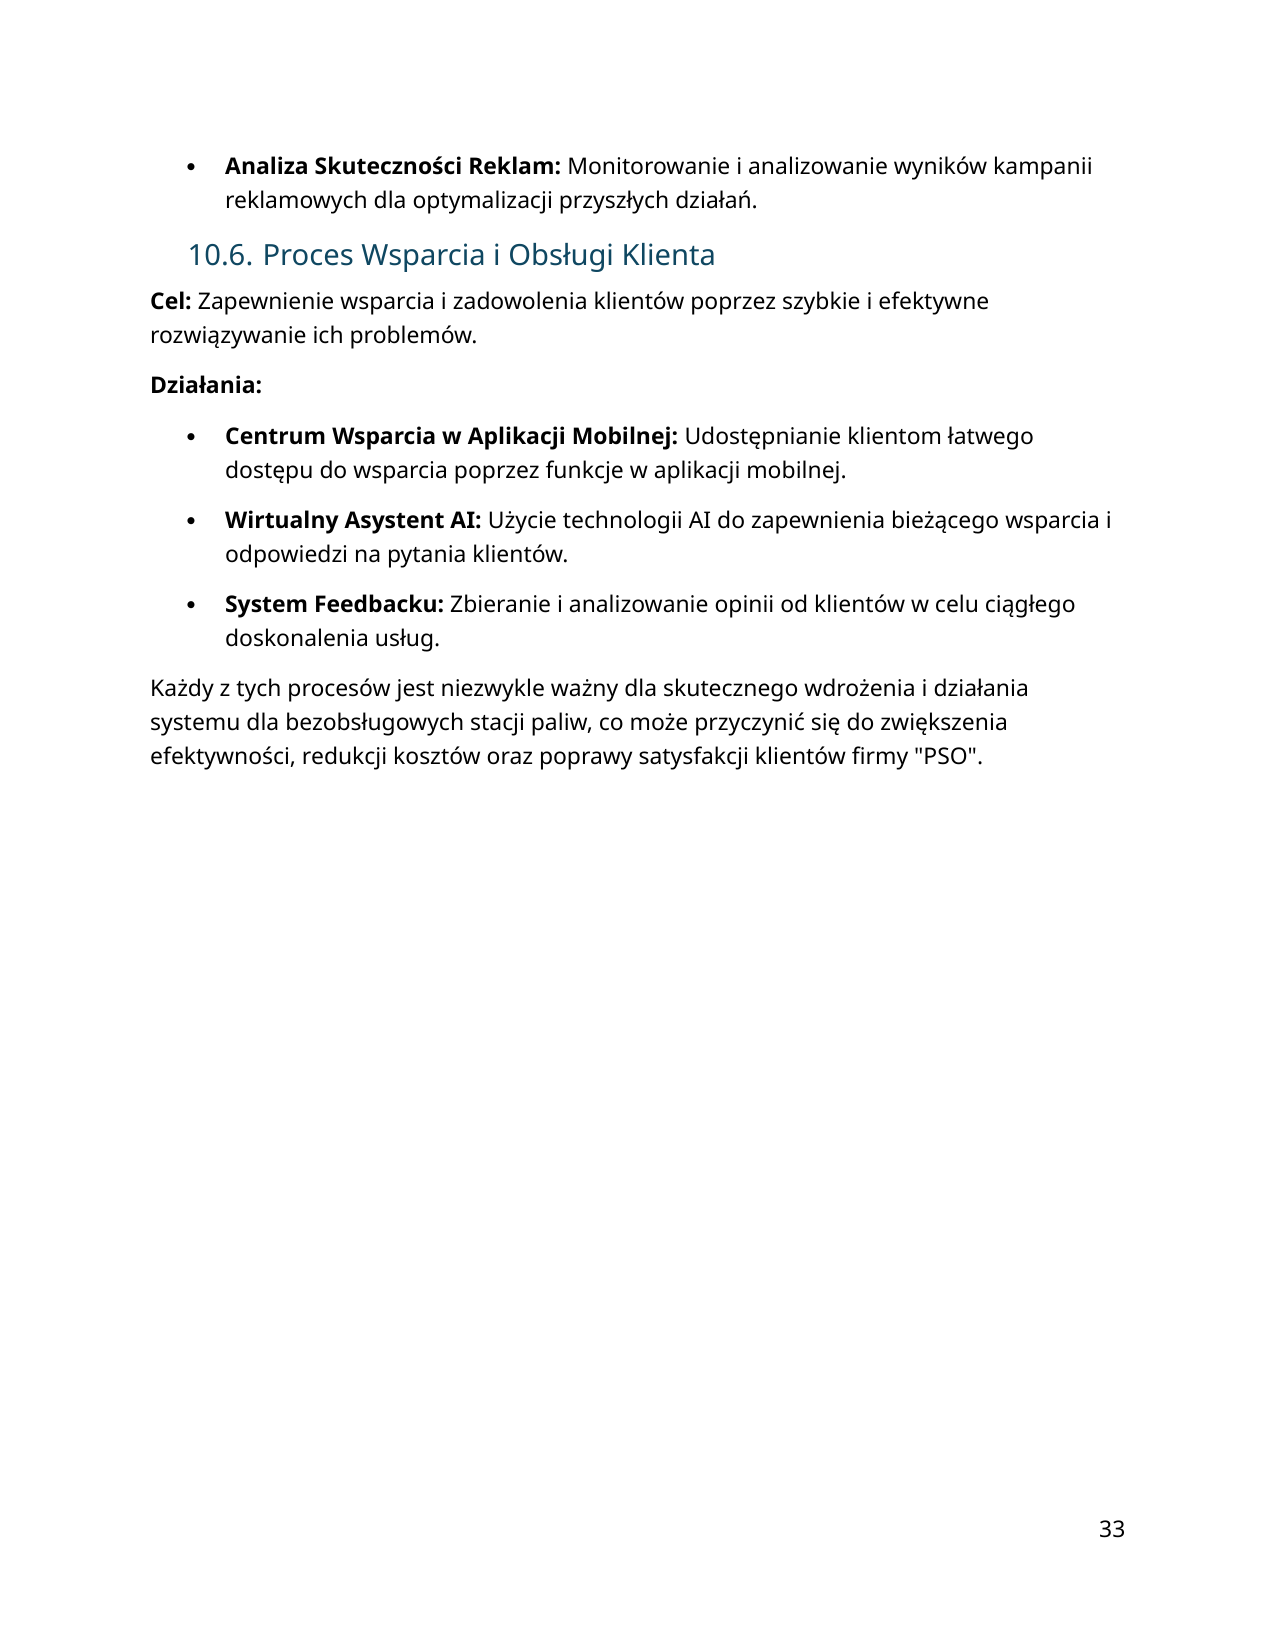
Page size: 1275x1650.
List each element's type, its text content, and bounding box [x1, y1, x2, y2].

text Każdy z tych procesów jest niezwykle ważny dla skutecznego wdrożenia i działania systemu dla bezobsługowych stacji paliw, co może przyczynić się do zwiększenia efektywności, redukcji kosztów oraz poprawy satysfakcji klientów firmy "PSO". [150, 672, 1125, 771]
text Cel: Zapewnienie wsparcia i zadowolenia klientów poprzez szybkie i efektywne rozwiązywanie ich problemów. [150, 285, 1125, 350]
text Działania: [150, 369, 1125, 401]
list Centrum Wsparcia w Aplikacji Mobilnej: Udostępnianie klientom łatwego dostępu do wsparcia poprzez funkcje w aplikacji mobilnej. [187, 420, 1125, 485]
list Analiza Skuteczności Reklam: Monitorowanie i analizowanie wyników kampanii reklamowych dla optymalizacji przyszłych działań. [187, 150, 1125, 215]
list Wirtualny Asystent AI: Użycie technologii AI do zapewnienia bieżącego wsparcia i odpowiedzi na pytania klientów. [187, 504, 1125, 569]
subtitle Proces Wsparcia i Obsługi Klienta [187, 234, 1125, 274]
list System Feedbacku: Zbieranie i analizowanie opinii od klientów w celu ciągłego doskonalenia usług. [187, 588, 1125, 653]
